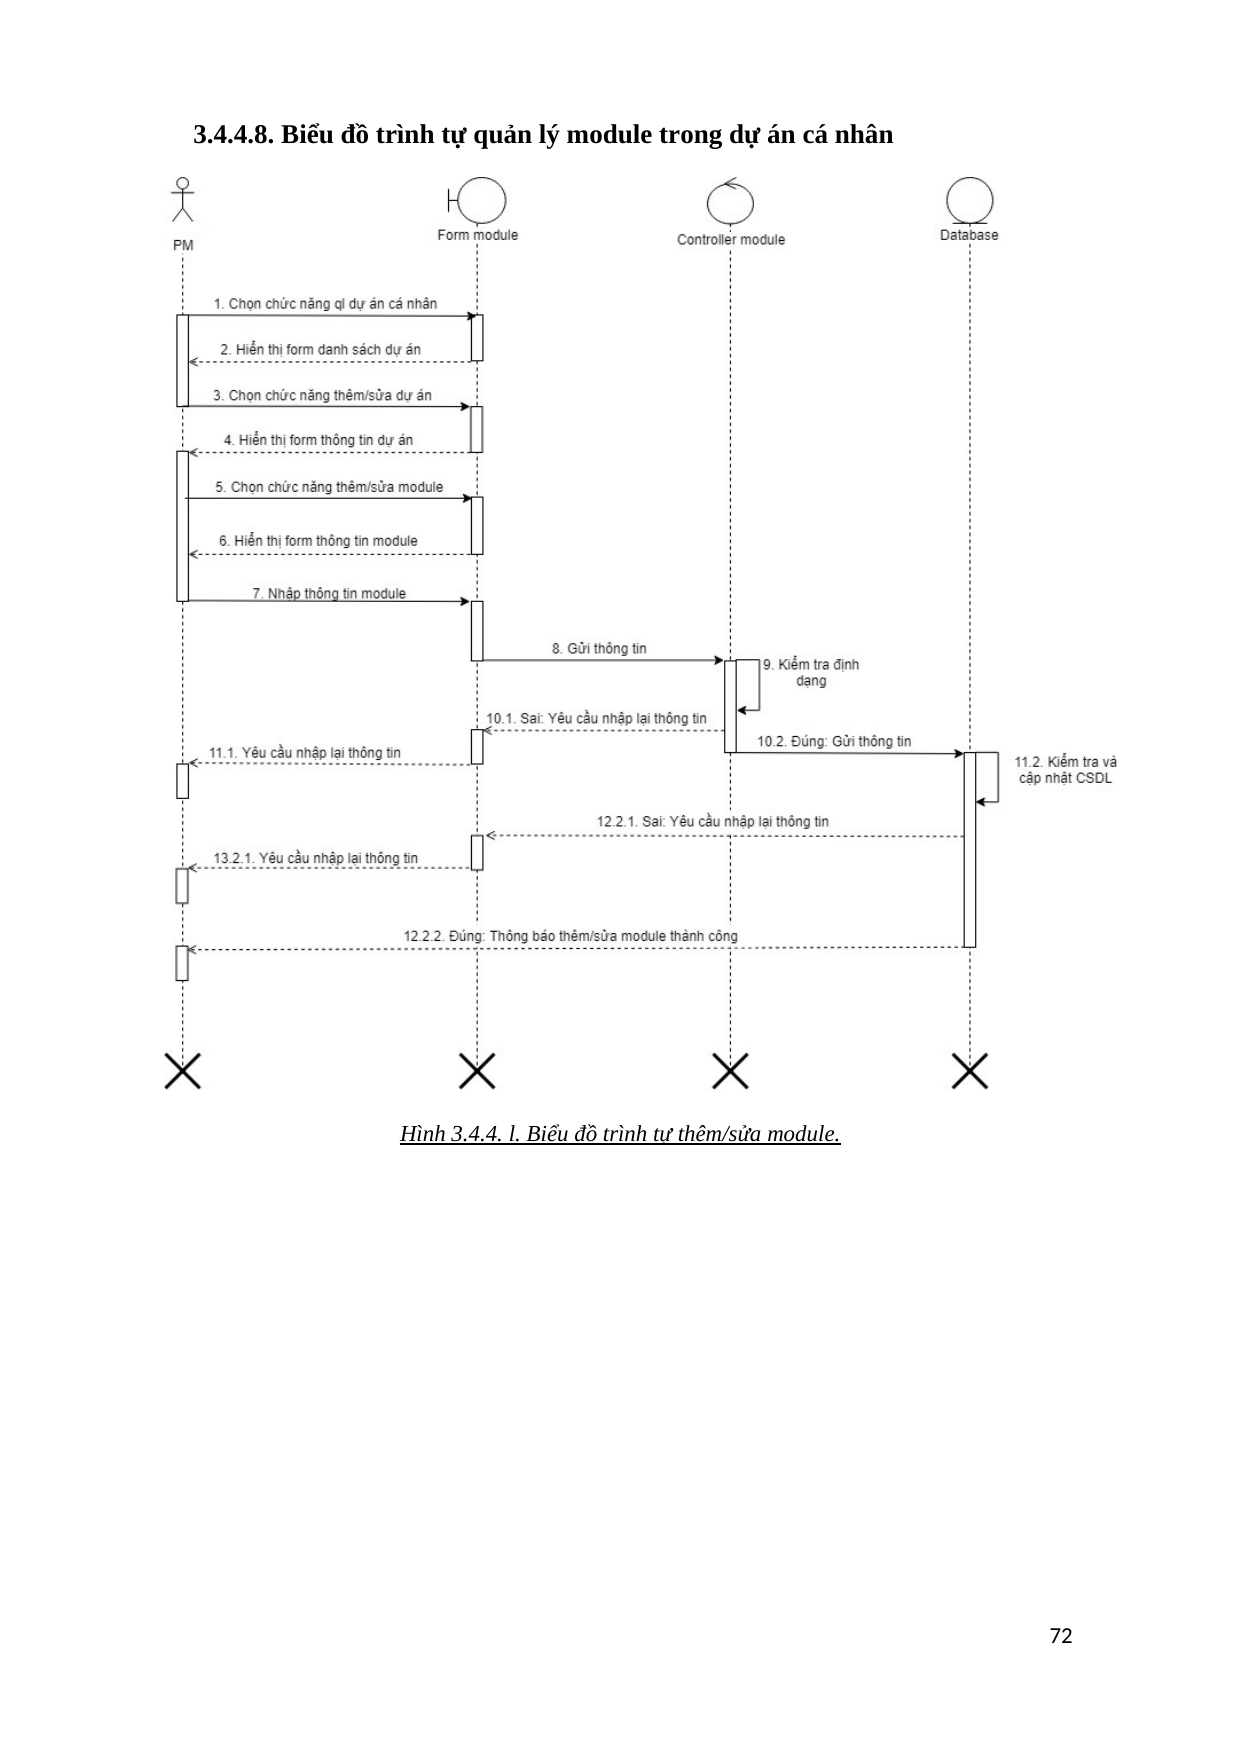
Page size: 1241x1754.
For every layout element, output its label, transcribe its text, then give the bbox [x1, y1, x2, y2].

subtitle 3.4.4.8. Biểu đồ trình tự quản lý module trong dự án cá nhân [118, 118, 1122, 149]
text Hình 3.4.4. l. Biểu đồ trình tự thêm/sửa module. [118, 1120, 1122, 1147]
picture [118, 177, 1123, 1090]
